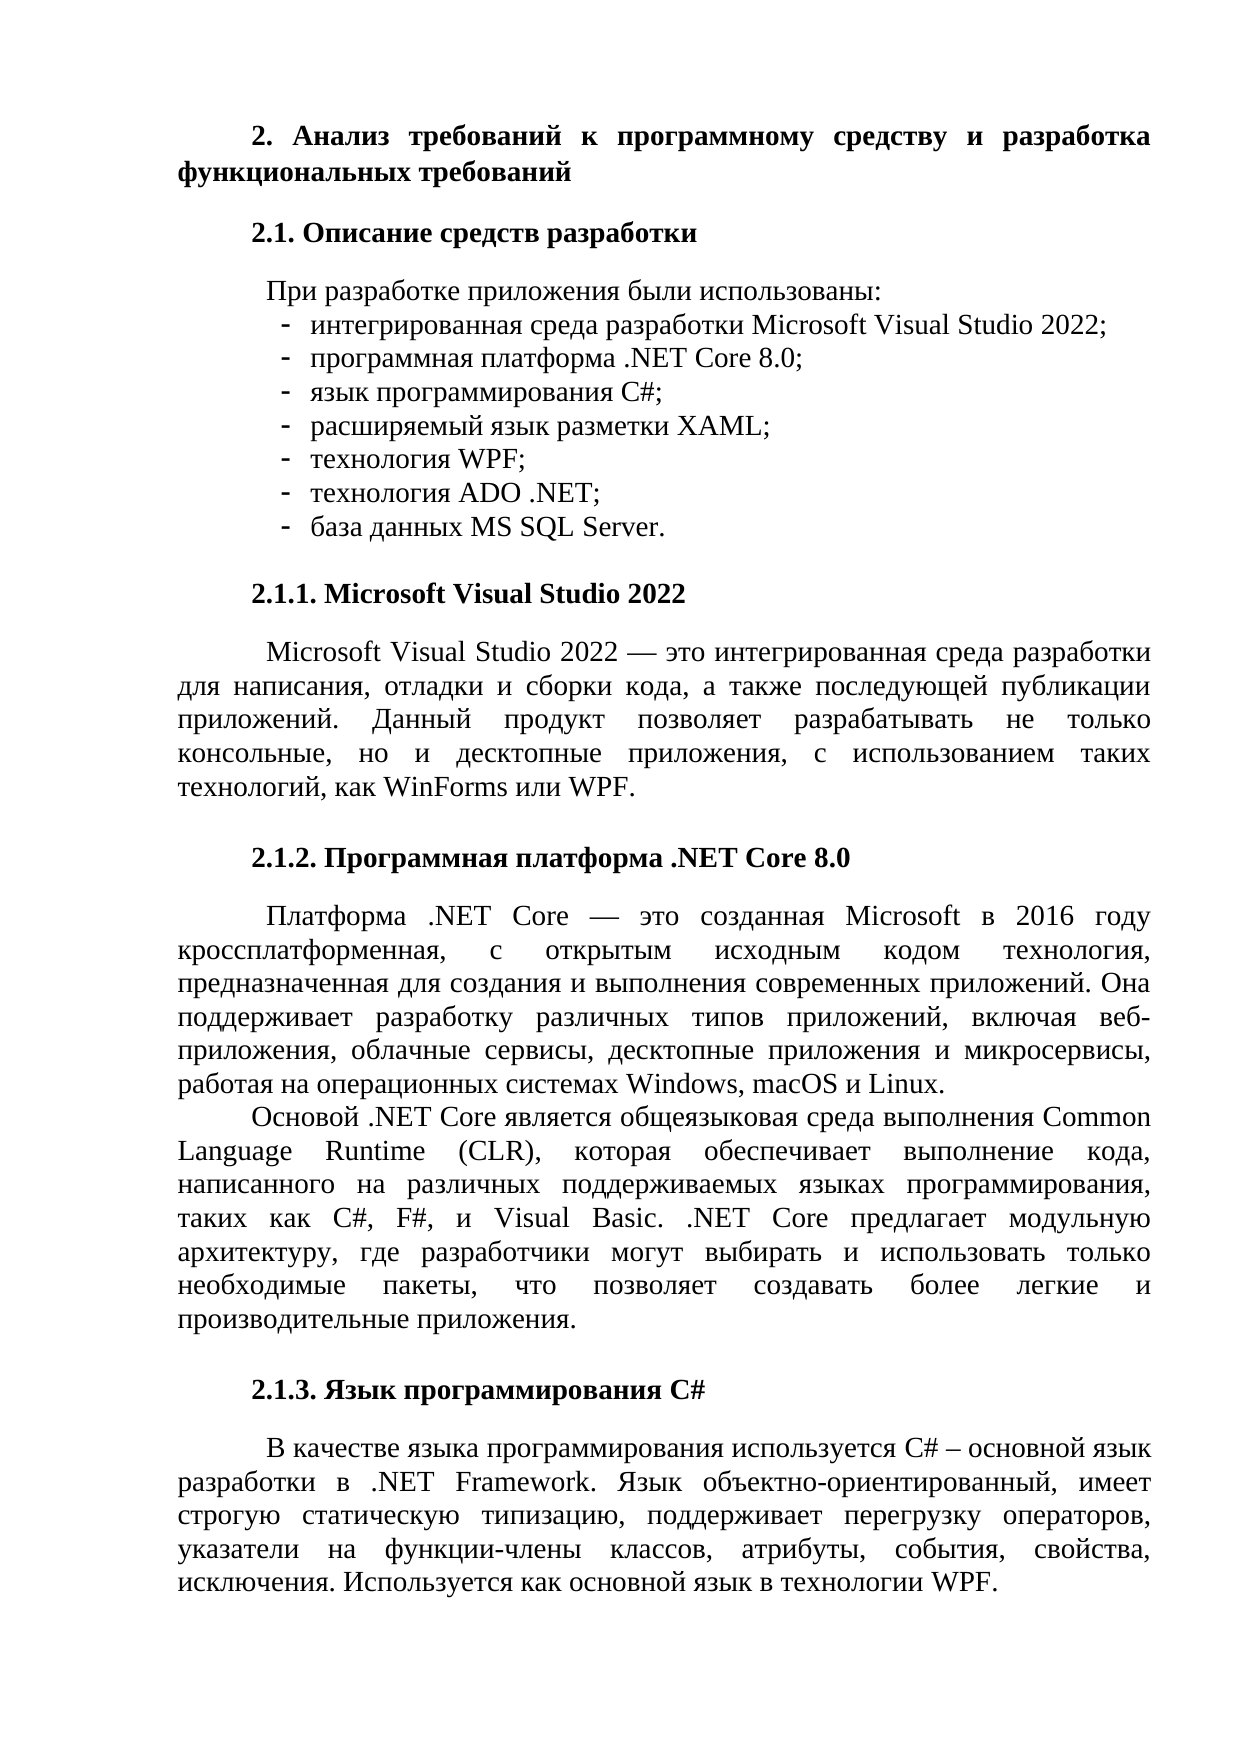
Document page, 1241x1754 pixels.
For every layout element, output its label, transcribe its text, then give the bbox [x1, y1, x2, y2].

subtitle 2. Анализ требований к программному средству и разработка функциональных требований [177, 118, 1152, 187]
list Язык программирования C# [177, 1372, 1152, 1405]
list расширяемый язык разметки XAML; [281, 408, 1152, 441]
list интегрированная среда разработки Microsoft Visual Studio 2022; [281, 307, 1152, 341]
list Программная платформа .NET Core 8.0 [177, 840, 1152, 873]
text Основой .NET Core является общеязыковая среда выполнения Common Language Runtime (CLR), которая обеспечивает выполнение кода, написанного на различных поддерживаемых языках программирования, таких как C#, F#, и Visual Basic. .NET Core предлагает модульную архитектуру, где разработчики могут выбирать и использовать только необходимые пакеты, что позволяет создавать более легкие и производительные приложения. [177, 1099, 1152, 1334]
list база данных MS SQL Server. [281, 509, 1152, 542]
list технология ADO .NET; [281, 475, 1152, 509]
list При разработке приложения были использованы: [177, 273, 1152, 307]
text В качестве языка программирования используется C# – основной язык разработки в .NET Framework. Язык объектно-ориентированный, имеет строгую статическую типизацию, поддерживает перегрузку операторов, указатели на функции-члены классов, атрибуты, события, свойства, исключения. Используется как основной язык в технологии WPF. [177, 1430, 1152, 1598]
list технология WPF; [281, 441, 1152, 475]
list программная платформа .NET Core 8.0; [281, 341, 1152, 374]
list язык программирования C#; [281, 374, 1152, 408]
list Microsoft Visual Studio 2022 [177, 576, 1152, 609]
text Microsoft Visual Studio 2022 — это интегрированная среда разработки для написания, отладки и сборки кода, а также последующей публикации приложений. Данный продукт позволяет разрабатывать не только консольные, но и десктопные приложения, с использованием таких технологий, как WinForms или WPF. [177, 634, 1152, 802]
subtitle Описание средств разработки [177, 215, 1152, 248]
text Платформа .NET Core — это созданная Microsoft в 2016 году кроссплатформенная, с открытым исходным кодом технология, предназначенная для создания и выполнения современных приложений. Она поддерживает разработку различных типов приложений, включая веб-приложения, облачные сервисы, десктопные приложения и микросервисы, работая на операционных системах Windows, macOS и Linux. [177, 898, 1152, 1099]
